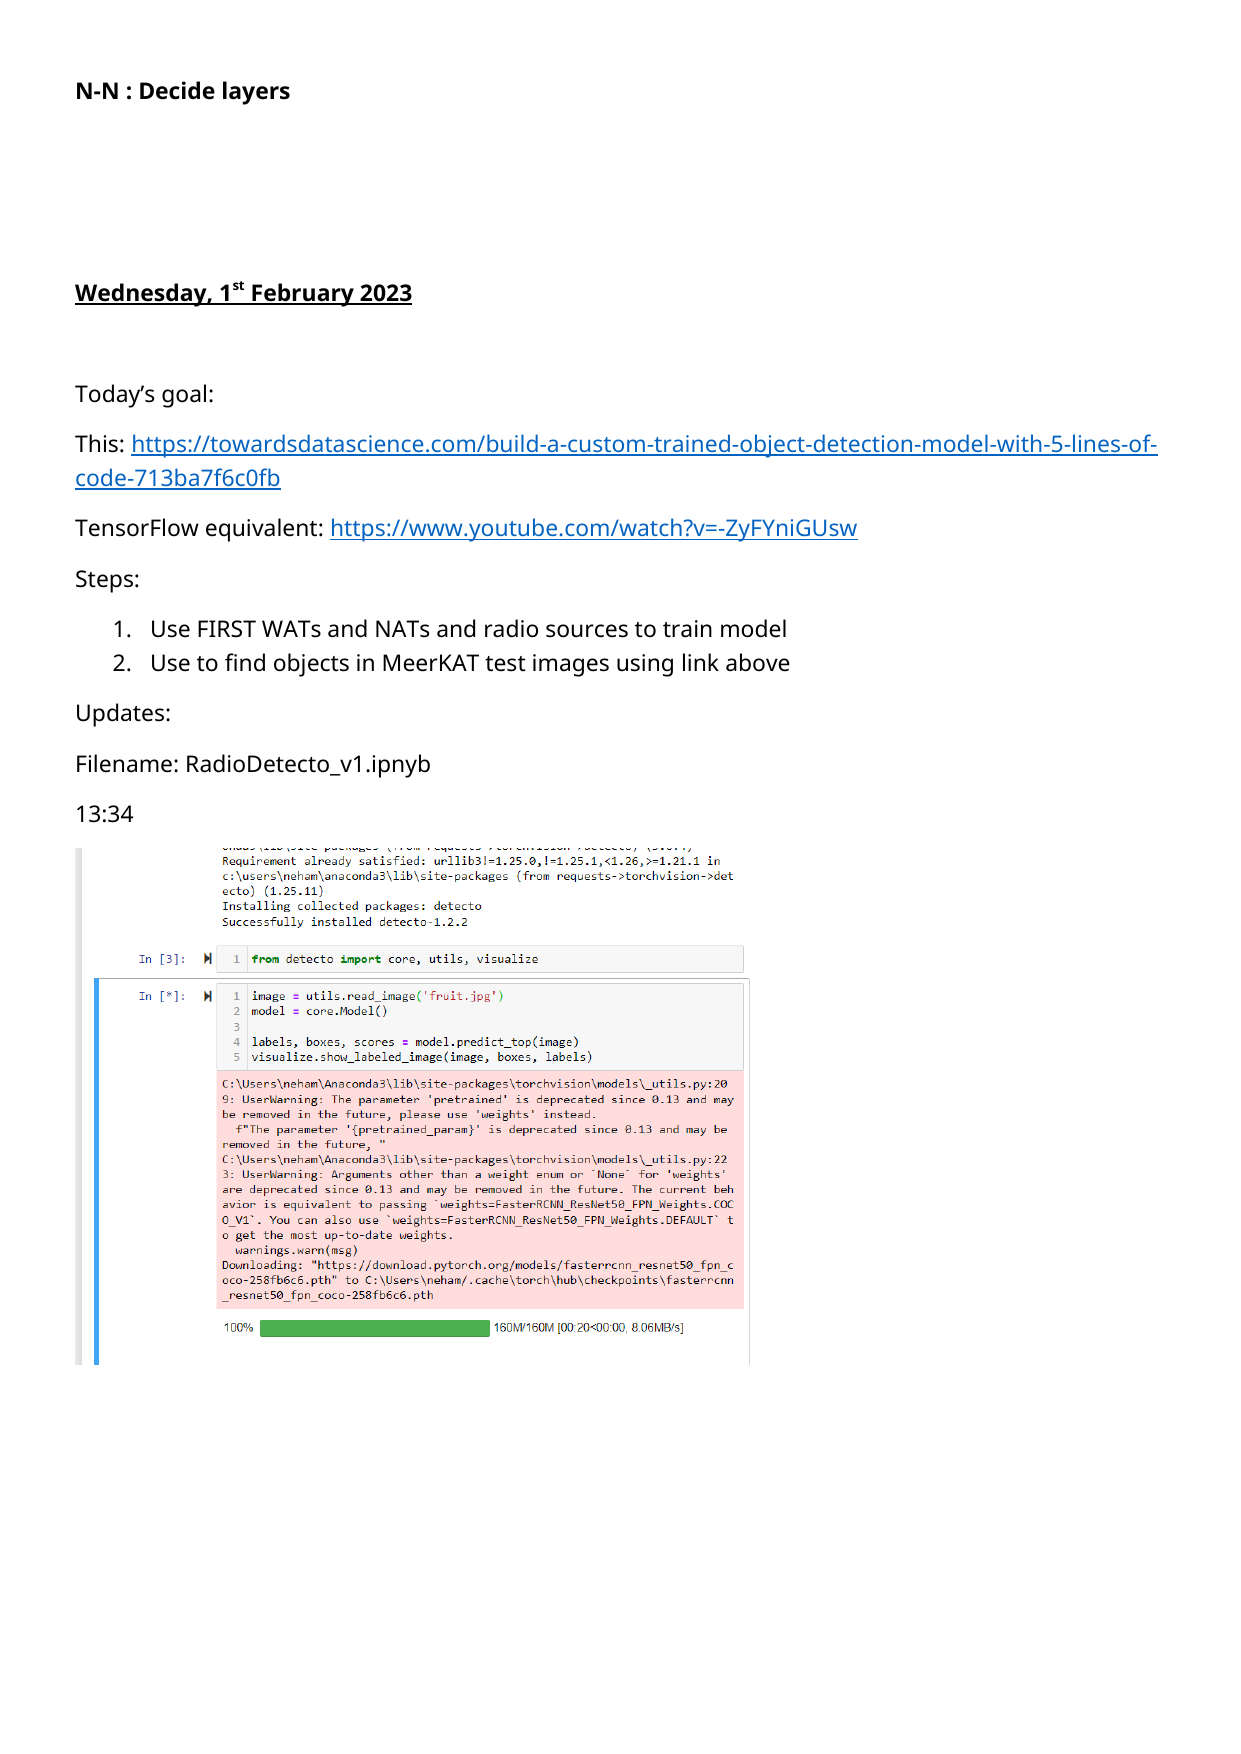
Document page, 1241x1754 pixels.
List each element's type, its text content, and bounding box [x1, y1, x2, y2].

text Steps: [75, 562, 1165, 594]
text N-N : Decide layers [75, 75, 1165, 106]
text TensorFlow equivalent: https://www.youtube.com/watch?v=-ZyFYniGUsw [75, 512, 1165, 543]
text Filename: RadioDetecto_v1.ipnyb [75, 747, 1165, 779]
text Updates: [75, 697, 1165, 728]
picture [75, 848, 761, 1365]
text Wednesday, 1st February 2023 [75, 277, 1165, 308]
text 13:34 [75, 798, 1165, 829]
list Use FIRST WATs and NATs and radio sources to train model [112, 613, 1165, 644]
list Use to find objects in MeerKAT test images using link above [112, 647, 1165, 678]
text This: https://towardsdatascience.com/build-a-custom-trained-object-detection-model-with-5-lines-of-code-713ba7f6c0fb [75, 428, 1165, 493]
text Today’s goal: [75, 377, 1165, 409]
